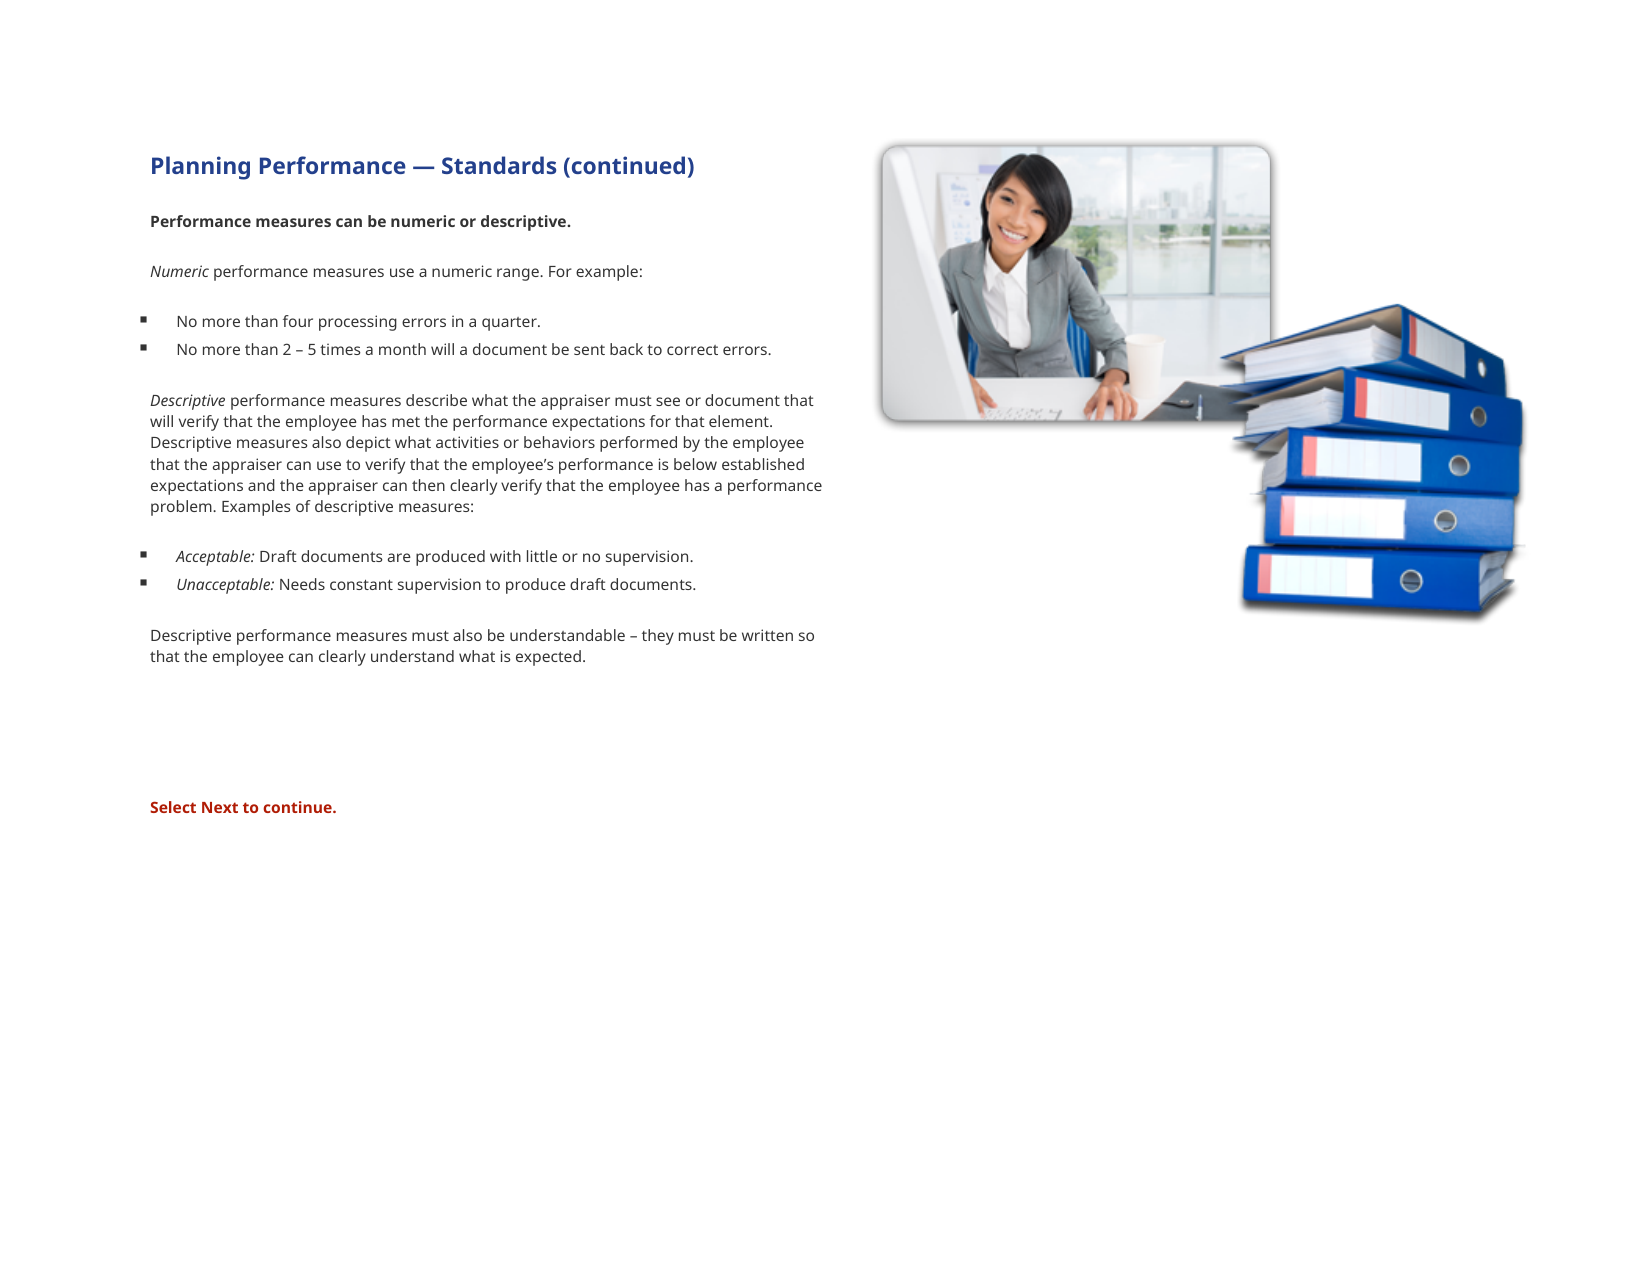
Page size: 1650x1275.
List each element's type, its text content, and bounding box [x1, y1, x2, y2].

text Select Next to continue. [150, 797, 1500, 818]
text Descriptive performance measures describe what the appraiser must see or document that will verify that the employee has met the performance expectations for that element. Descriptive measures also depict what activities or behaviors performed by the employee that the appraiser can use to verify that the employee’s performance is below established expectations and the appraiser can then clearly verify that the employee has a performance problem. Examples of descriptive measures: [150, 389, 848, 517]
text Performance measures can be numeric or descriptive. [150, 210, 848, 232]
picture [848, 138, 1549, 664]
list No more than 2 – 5 times a month will a document be sent back to correct errors. [138, 339, 848, 360]
list Acceptable: Draft documents are produced with little or no supervision. [138, 546, 848, 567]
text Descriptive performance measures must also be understandable – they must be written so that the employee can clearly understand what is expected. [150, 624, 1500, 667]
text Numeric performance measures use a numeric range. For example: [150, 261, 848, 282]
text Planning Performance — Standards (continued) [150, 150, 848, 181]
list Unacceptable: Needs constant supervision to produce draft documents. [138, 574, 848, 595]
list No more than four processing errors in a quarter. [138, 311, 848, 332]
